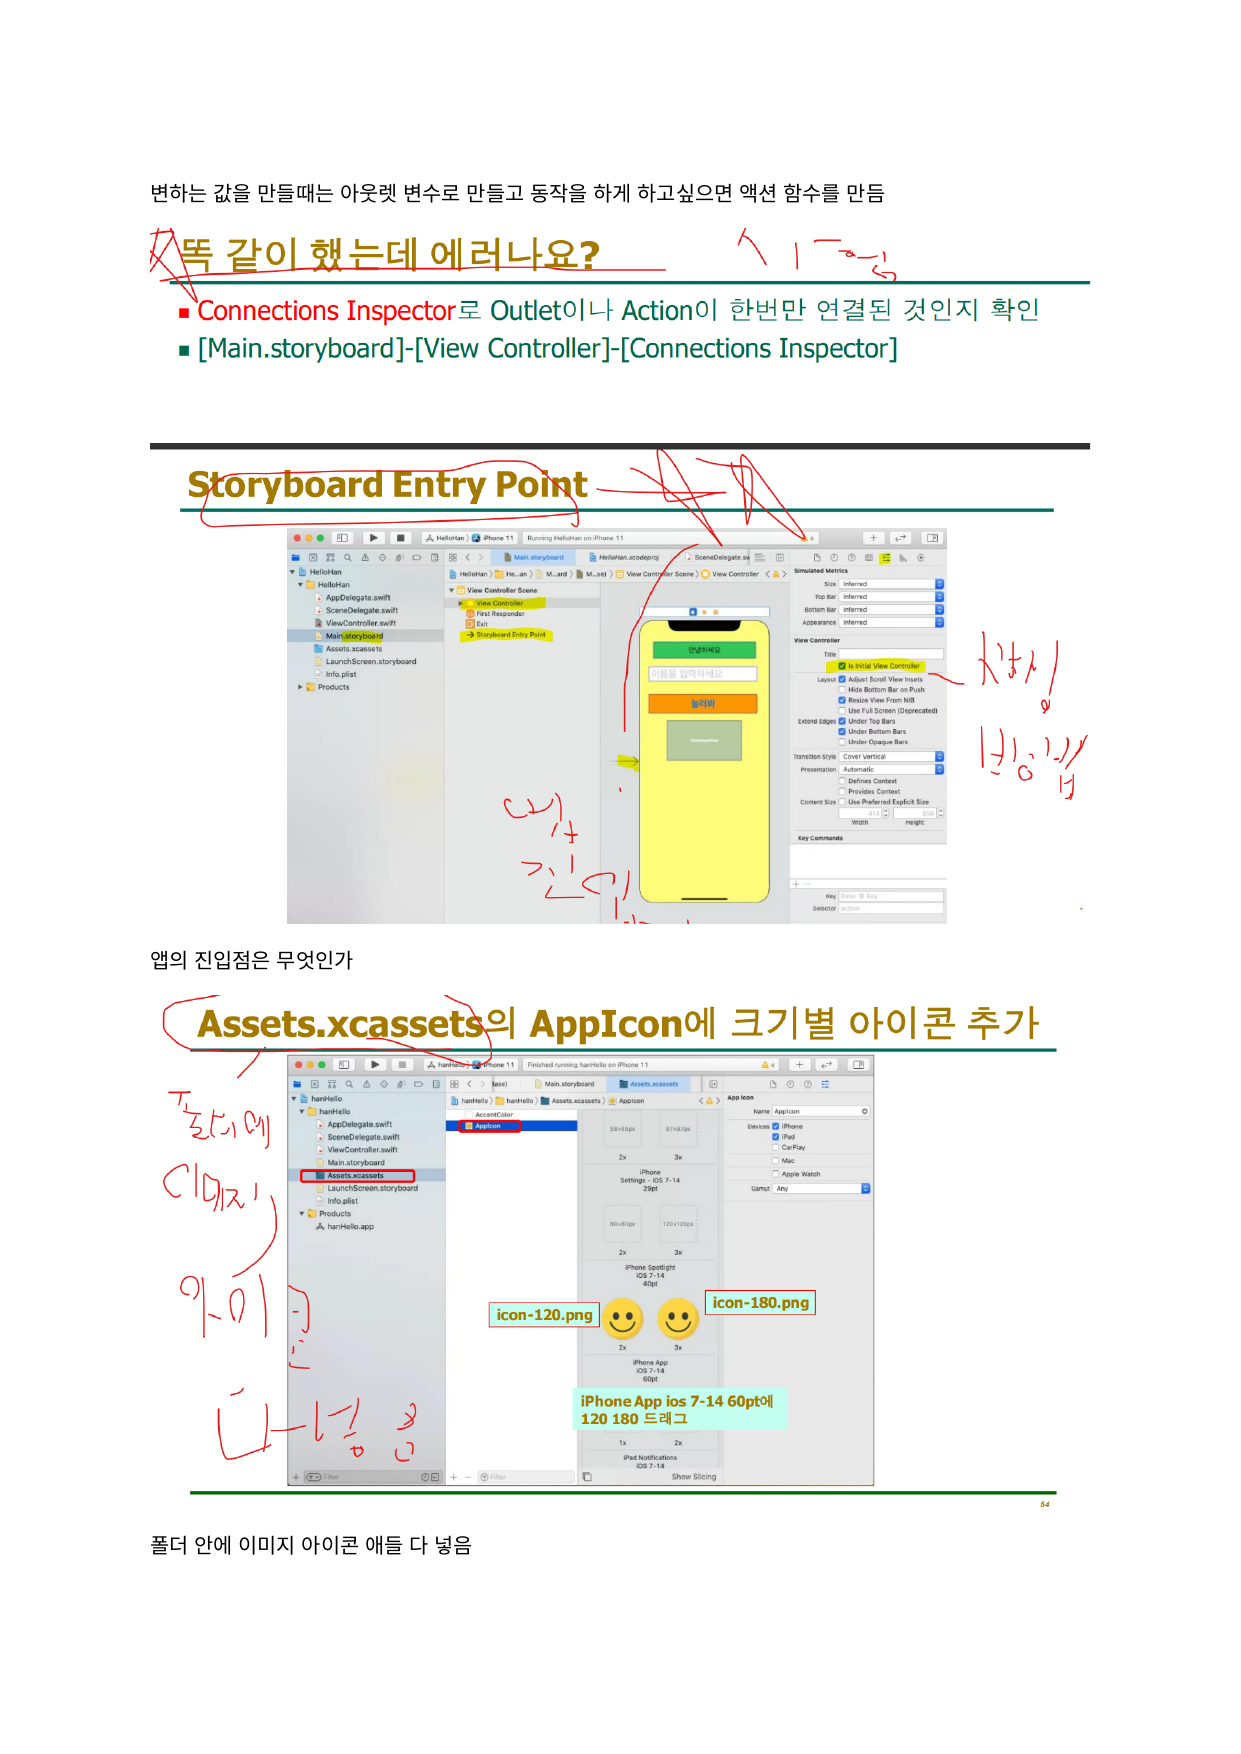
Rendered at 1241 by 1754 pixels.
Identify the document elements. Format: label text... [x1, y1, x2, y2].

picture [150, 228, 1091, 374]
text 변하는 값을 만들때는 아웃렛 변수로 만들고 동작을 하게 하고싶으면 액션 함수를 만듬 [150, 177, 1090, 207]
picture [150, 995, 1091, 1509]
text 폴더 안에 이미지 아이콘 애들 다 넣음 [150, 1529, 1090, 1559]
text 앱의 진입점은 무엇인가 [150, 944, 1090, 974]
picture [150, 443, 1091, 924]
